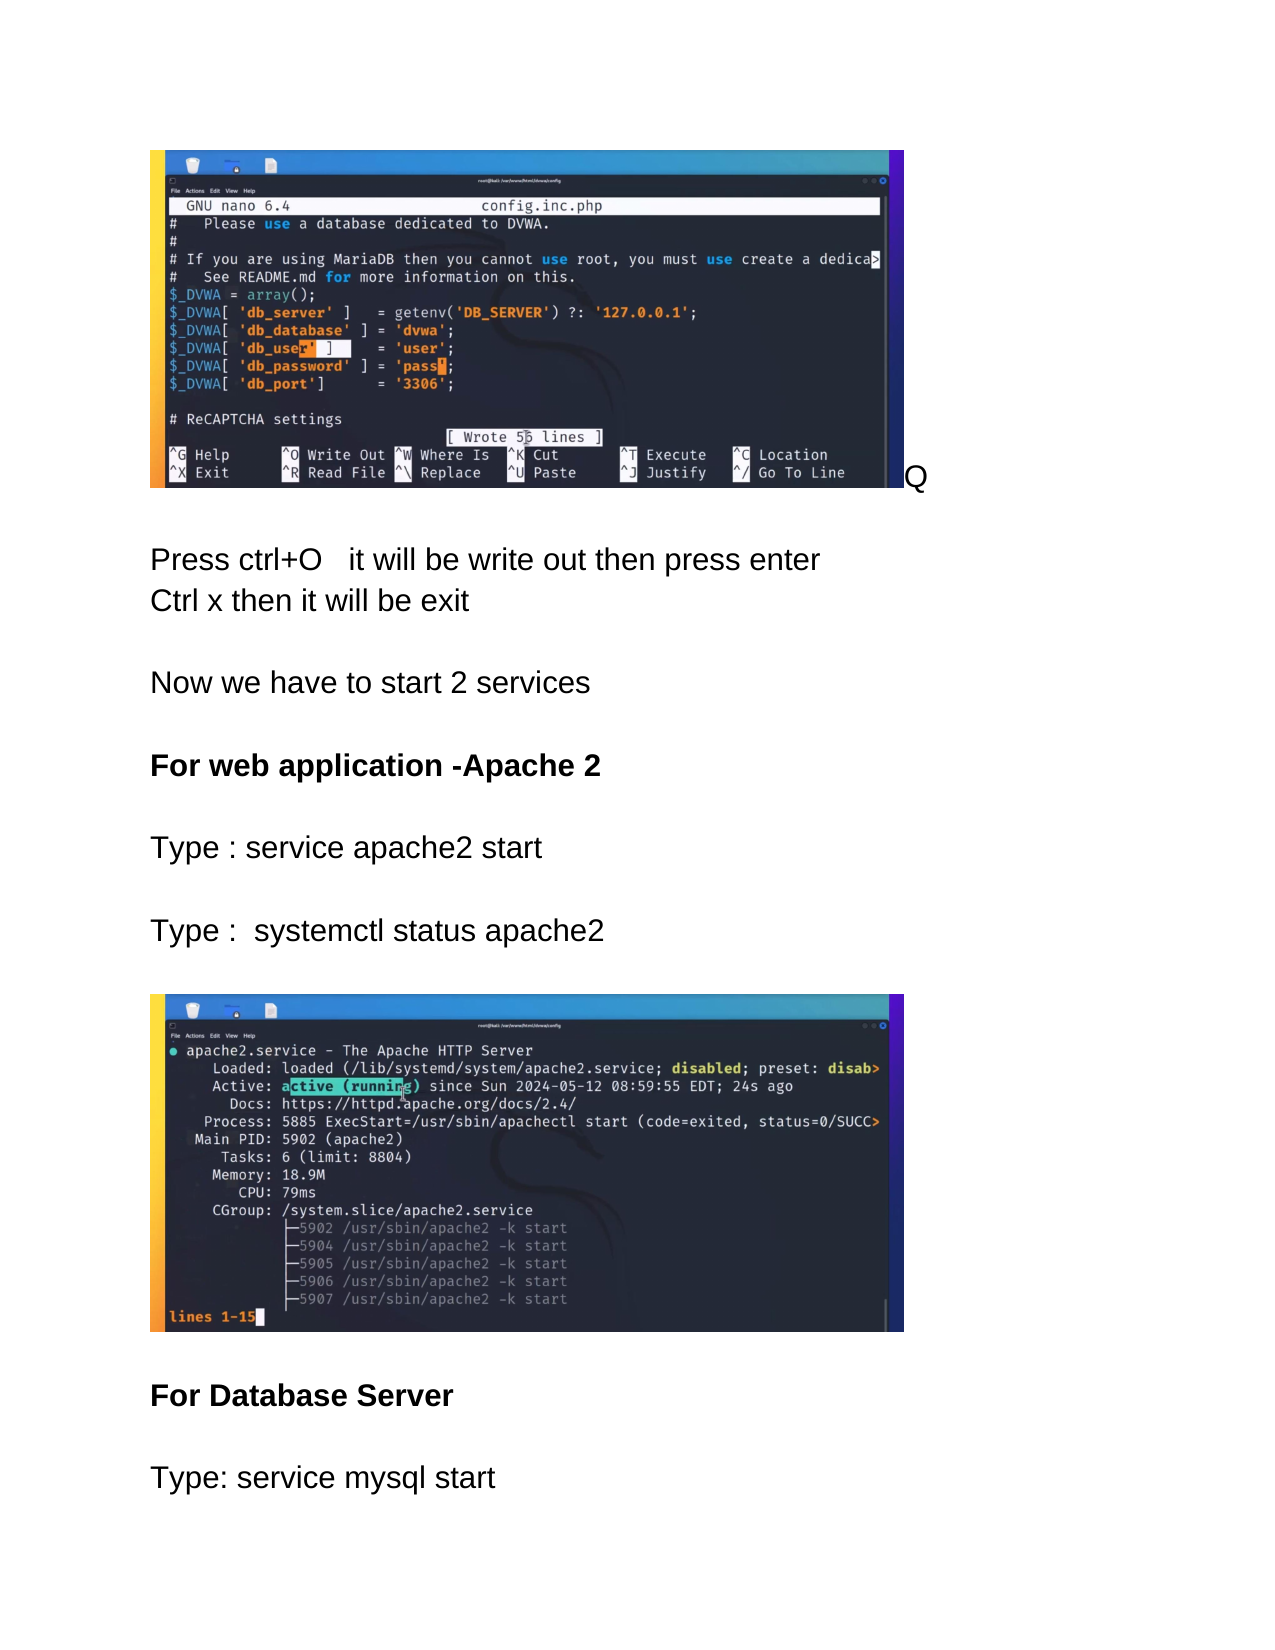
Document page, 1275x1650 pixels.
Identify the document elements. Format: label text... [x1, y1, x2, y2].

picture [150, 150, 904, 488]
text Now we have to start 2 services [150, 664, 1125, 700]
text Type: service mysql start [150, 1459, 1125, 1495]
text Type : systemctl status apache2 [150, 912, 1125, 948]
text For web application -Apache 2 [150, 747, 1125, 783]
text For Database Server [150, 1377, 1125, 1413]
text Ctrl x then it will be exit [150, 582, 1125, 618]
text Type : service apache2 start [150, 829, 1125, 865]
picture [150, 994, 904, 1332]
text Press ctrl+O it will be write out then press enter [150, 541, 1125, 577]
